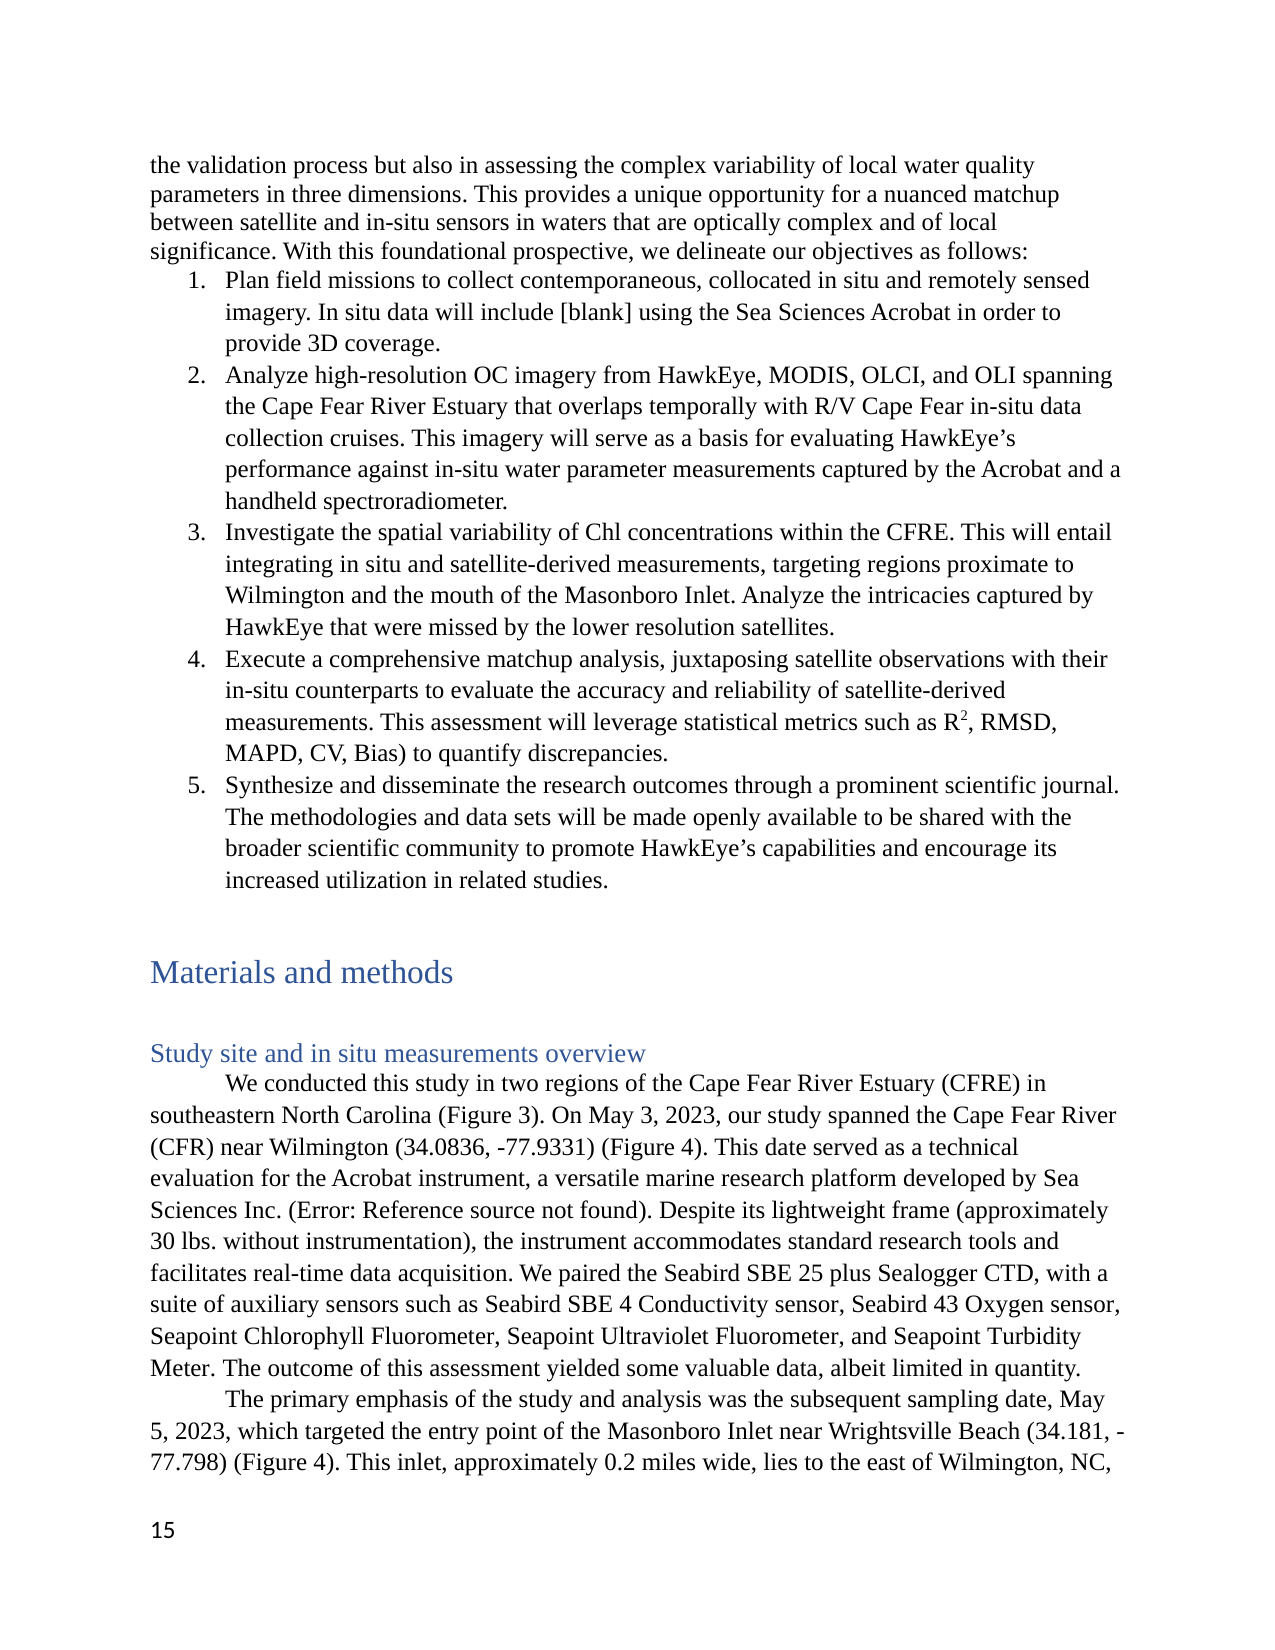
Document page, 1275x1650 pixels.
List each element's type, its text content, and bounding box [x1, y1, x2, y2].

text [150, 1384, 1125, 1476]
list Investigate the spatial variability of Chl concentrations within the CFRE. This will entail integrating in situ and satellite-derived measurements, targeting regions proximate to Wilmington and the mouth of the Masonboro Inlet. Analyze the intricacies captured by HawkEye that were missed by the lower resolution satellites. [187, 517, 1125, 641]
list Plan field missions to collect contemporaneous, collocated in situ and remotely sensed imagery. In situ data will include [blank] using the Sea Sciences Acrobat in order to provide 3D coverage. [187, 265, 1125, 357]
list Synthesize and disseminate the research outcomes through a prominent scientific journal. The methodologies and data sets will be made openly available to be shared with the broader scientific community to promote HawkEye’s capabilities and encourage its increased utilization in related studies. [187, 770, 1125, 893]
list Analyze high-resolution OC imagery from HawkEye, MODIS, OLCI, and OLI spanning the Cape Fear River Estuary that overlaps temporally with R/V Cape Fear in-situ data collection cruises. This imagery will serve as a basis for evaluating HawkEye’s performance against in-situ water parameter measurements captured by the Acrobat and a handheld spectroradiometer. [187, 360, 1125, 515]
subtitle Materials and methods [150, 953, 1125, 991]
list Execute a comprehensive matchup analysis, juxtaposing satellite observations with their in-situ counterparts to evaluate the accuracy and reliability of satellite-derived measurements. This assessment will leverage statistical metrics such as R2, RMSD, MAPD, CV, Bias) to quantify discrepancies. [187, 644, 1125, 767]
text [150, 150, 1125, 265]
subtitle Study site and in situ measurements overview [150, 1037, 1125, 1068]
